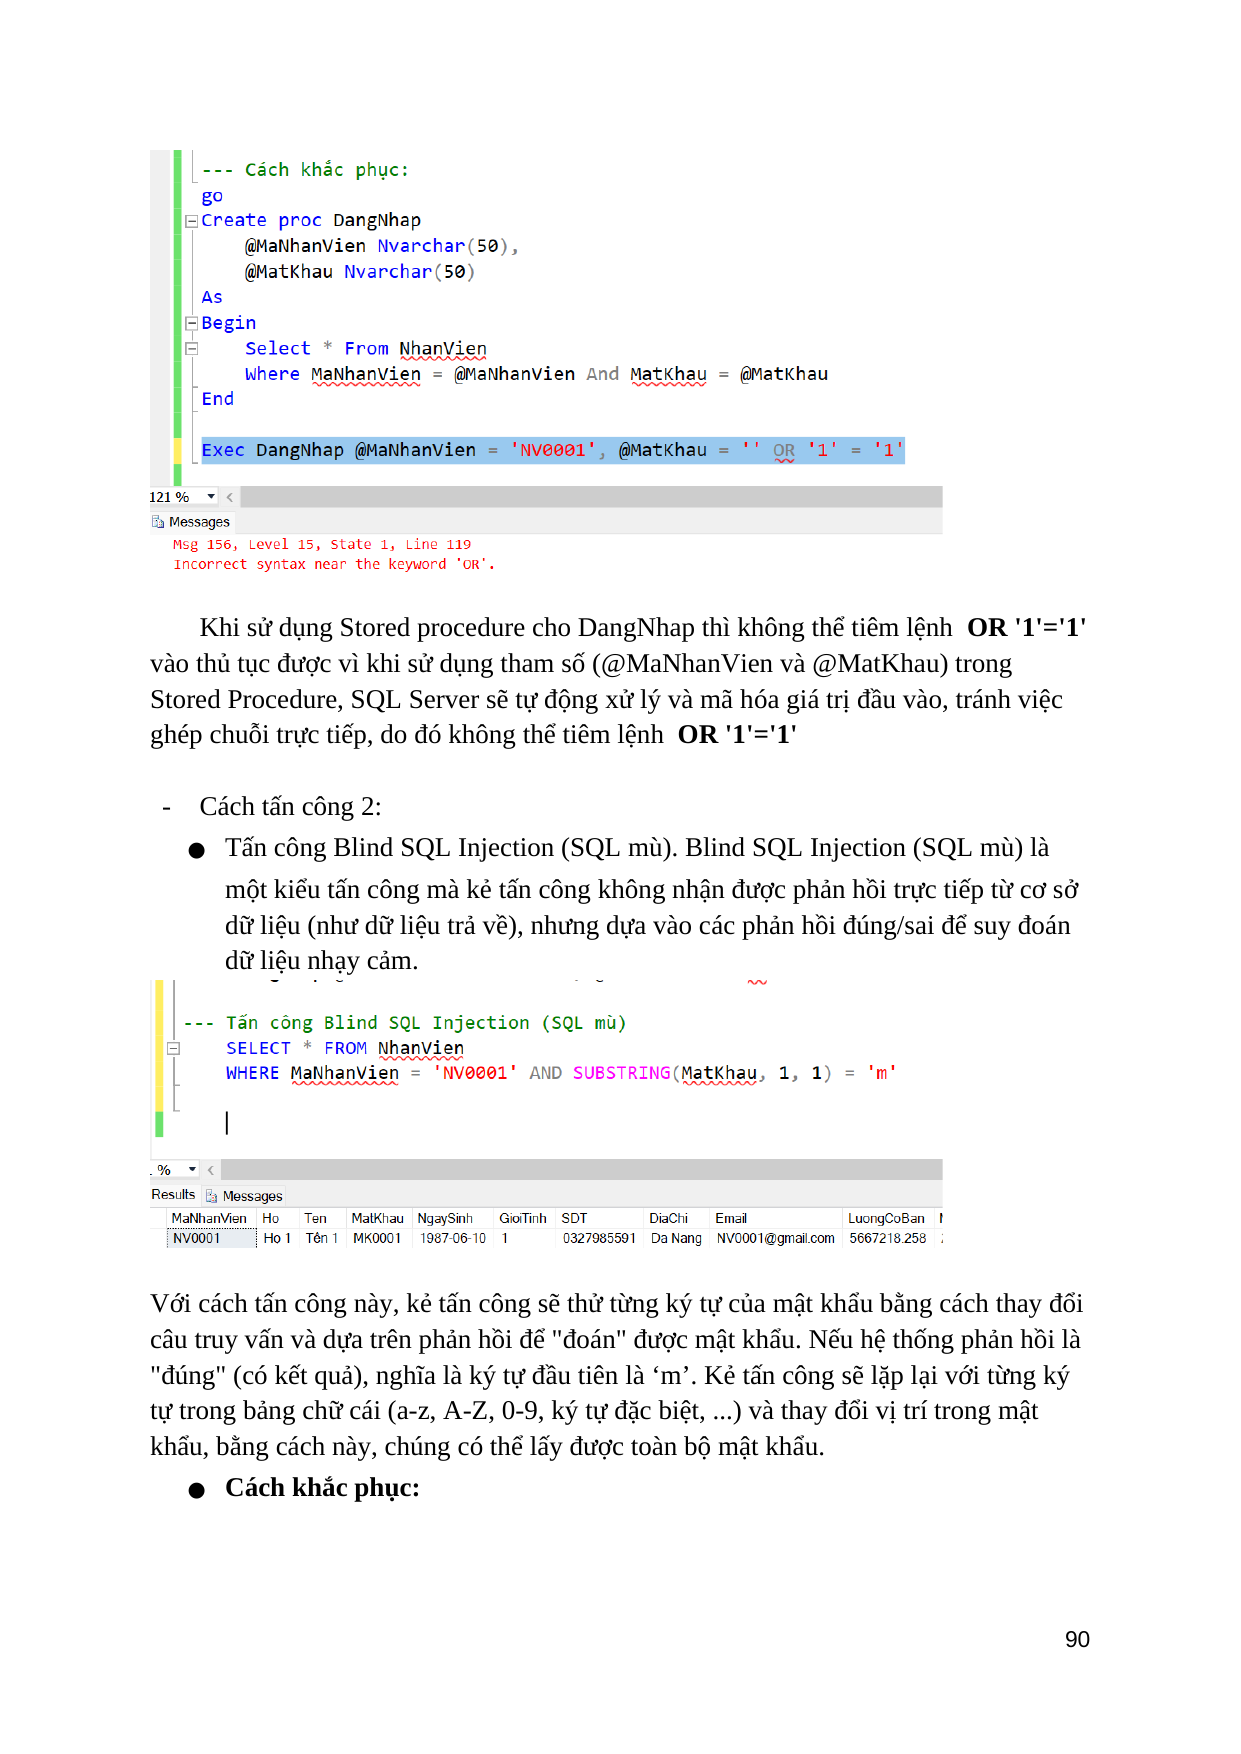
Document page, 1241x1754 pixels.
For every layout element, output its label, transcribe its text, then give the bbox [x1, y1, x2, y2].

text Khi sử dụng Stored procedure cho DangNhap thì không thể tiêm lệnh OR '1'='1' vào thủ tục được vì khi sử dụng tham số (@MaNhanVien và @MatKhau) trong Stored Procedure, SQL Server sẽ tự động xử lý và mã hóa giá trị đầu vào, tránh việc ghép chuỗi trực tiếp, do đó không thể tiêm lệnh OR '1'='1' [150, 611, 1090, 750]
picture [150, 150, 943, 608]
list Cách tấn công 2: [162, 790, 1090, 821]
text Với cách tấn công này, kẻ tấn công sẽ thử từng ký tự của mật khẩu bằng cách thay đổi câu truy vấn và dựa trên phản hồi để "đoán" được mật khẩu. Nếu hệ thống phản hồi là "đúng" (có kết quả), nghĩa là ký tự đầu tiên là ‘m’. Kẻ tấn công sẽ lặp lại với từng ký tự trong bảng chữ cái (a-z, A-Z, 0-9, ký tự đặc biệt, ...) và thay đổi vị trí trong mật khẩu, bằng cách này, chúng có thể lấy được toàn bộ mật khẩu. [150, 1287, 1090, 1461]
list Cách khắc phục: [187, 1466, 1090, 1509]
picture [150, 980, 943, 1248]
list Tấn công Blind SQL Injection (SQL mù). Blind SQL Injection (SQL mù) là một kiểu tấn công mà kẻ tấn công không nhận được phản hồi trực tiếp từ cơ sở dữ liệu (như dữ liệu trả về), nhưng dựa vào các phản hồi đúng/sai để suy đoán dữ liệu nhạy cảm. [187, 826, 1090, 976]
